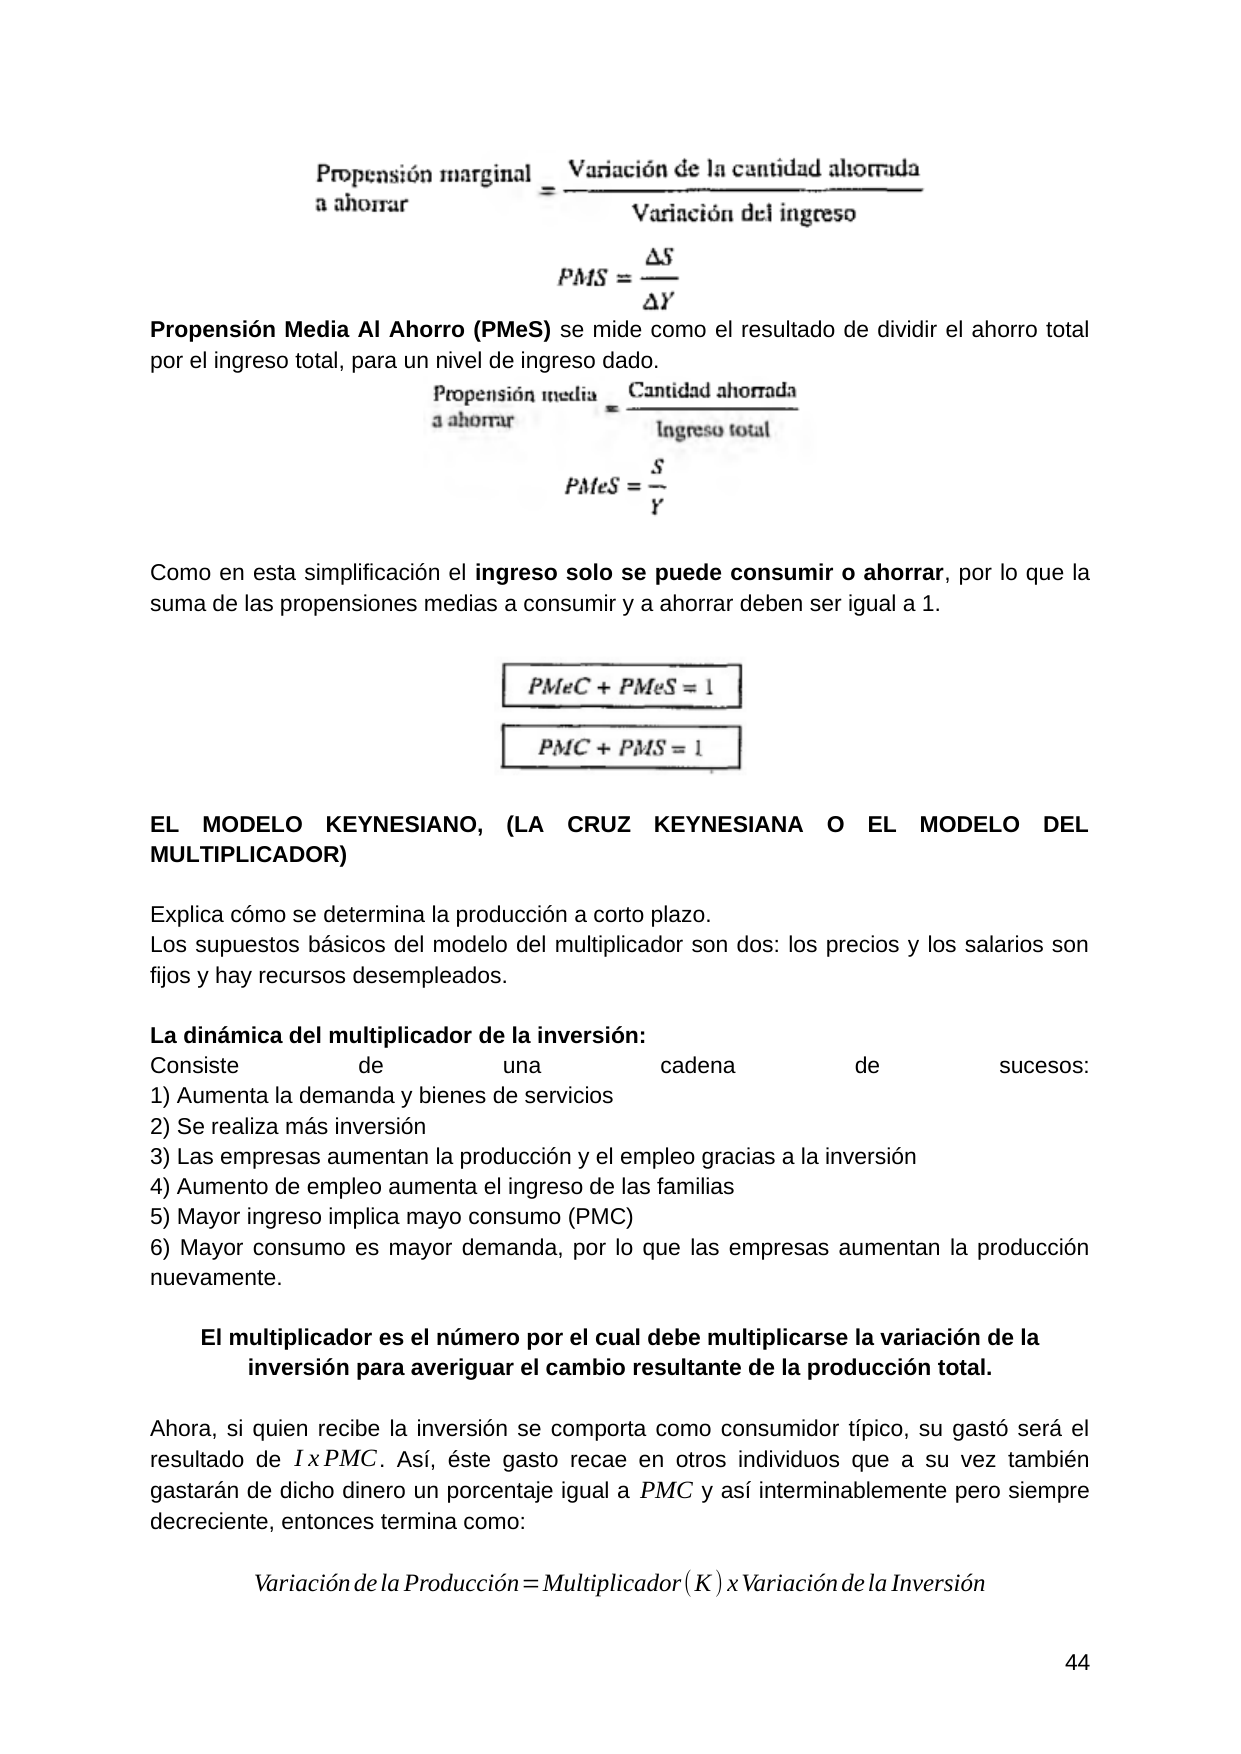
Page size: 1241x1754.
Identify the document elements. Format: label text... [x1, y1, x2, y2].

text El multiplicador es el número por el cual debe multiplicarse la variación de la inversión para averiguar el cambio resultante de la producción total. [150, 1324, 1090, 1381]
picture [423, 376, 817, 526]
text 6) Mayor consumo es mayor demanda, por lo que las empresas aumentan la producción nuevamente. [150, 1233, 1090, 1290]
picture [305, 150, 935, 313]
picture [493, 650, 747, 777]
text 3) Las empresas aumentan la producción y el empleo gracias a la inversión [150, 1143, 1090, 1169]
text 2) Se realiza más inversión [150, 1113, 1090, 1139]
text EL MODELO KEYNESIANO, (LA CRUZ KEYNESIANA O EL MODELO DEL MULTIPLICADOR) [150, 811, 1090, 867]
text Propensión Media Al Ahorro (PMeS) se mide como el resultado de dividir el ahorro total por el ingreso total, para un nivel de ingreso dado. [150, 316, 1090, 373]
text Como en esta simplificación el ingreso solo se puede consumir o ahorrar, por lo que la suma de las propensiones medias a consumir y a ahorrar deben ser igual a 1. [150, 559, 1090, 616]
text Ahora, si quien recibe la inversión se comporta como consumidor típico, su gastó será el resultado de . Así, éste gasto recae en otros individuos que a su vez también gastarán de dicho dinero un porcentaje igual a y así interminablemente pero siempre decreciente, entonces termina como: [150, 1415, 1090, 1534]
text Los supuestos básicos del modelo del multiplicador son dos: los precios y los salarios son fijos y hay recursos desempleados. [150, 931, 1090, 988]
text 5) Mayor ingreso implica mayo consumo (PMC) [150, 1203, 1090, 1229]
text Consiste de una cadena de sucesos: 1) Aumenta la demanda y bienes de servicios [150, 1052, 1090, 1109]
text La dinámica del multiplicador de la inversión: [150, 1022, 1090, 1048]
text 4) Aumento de empleo aumenta el ingreso de las familias [150, 1173, 1090, 1199]
text Explica cómo se determina la producción a corto plazo. [150, 901, 1090, 927]
